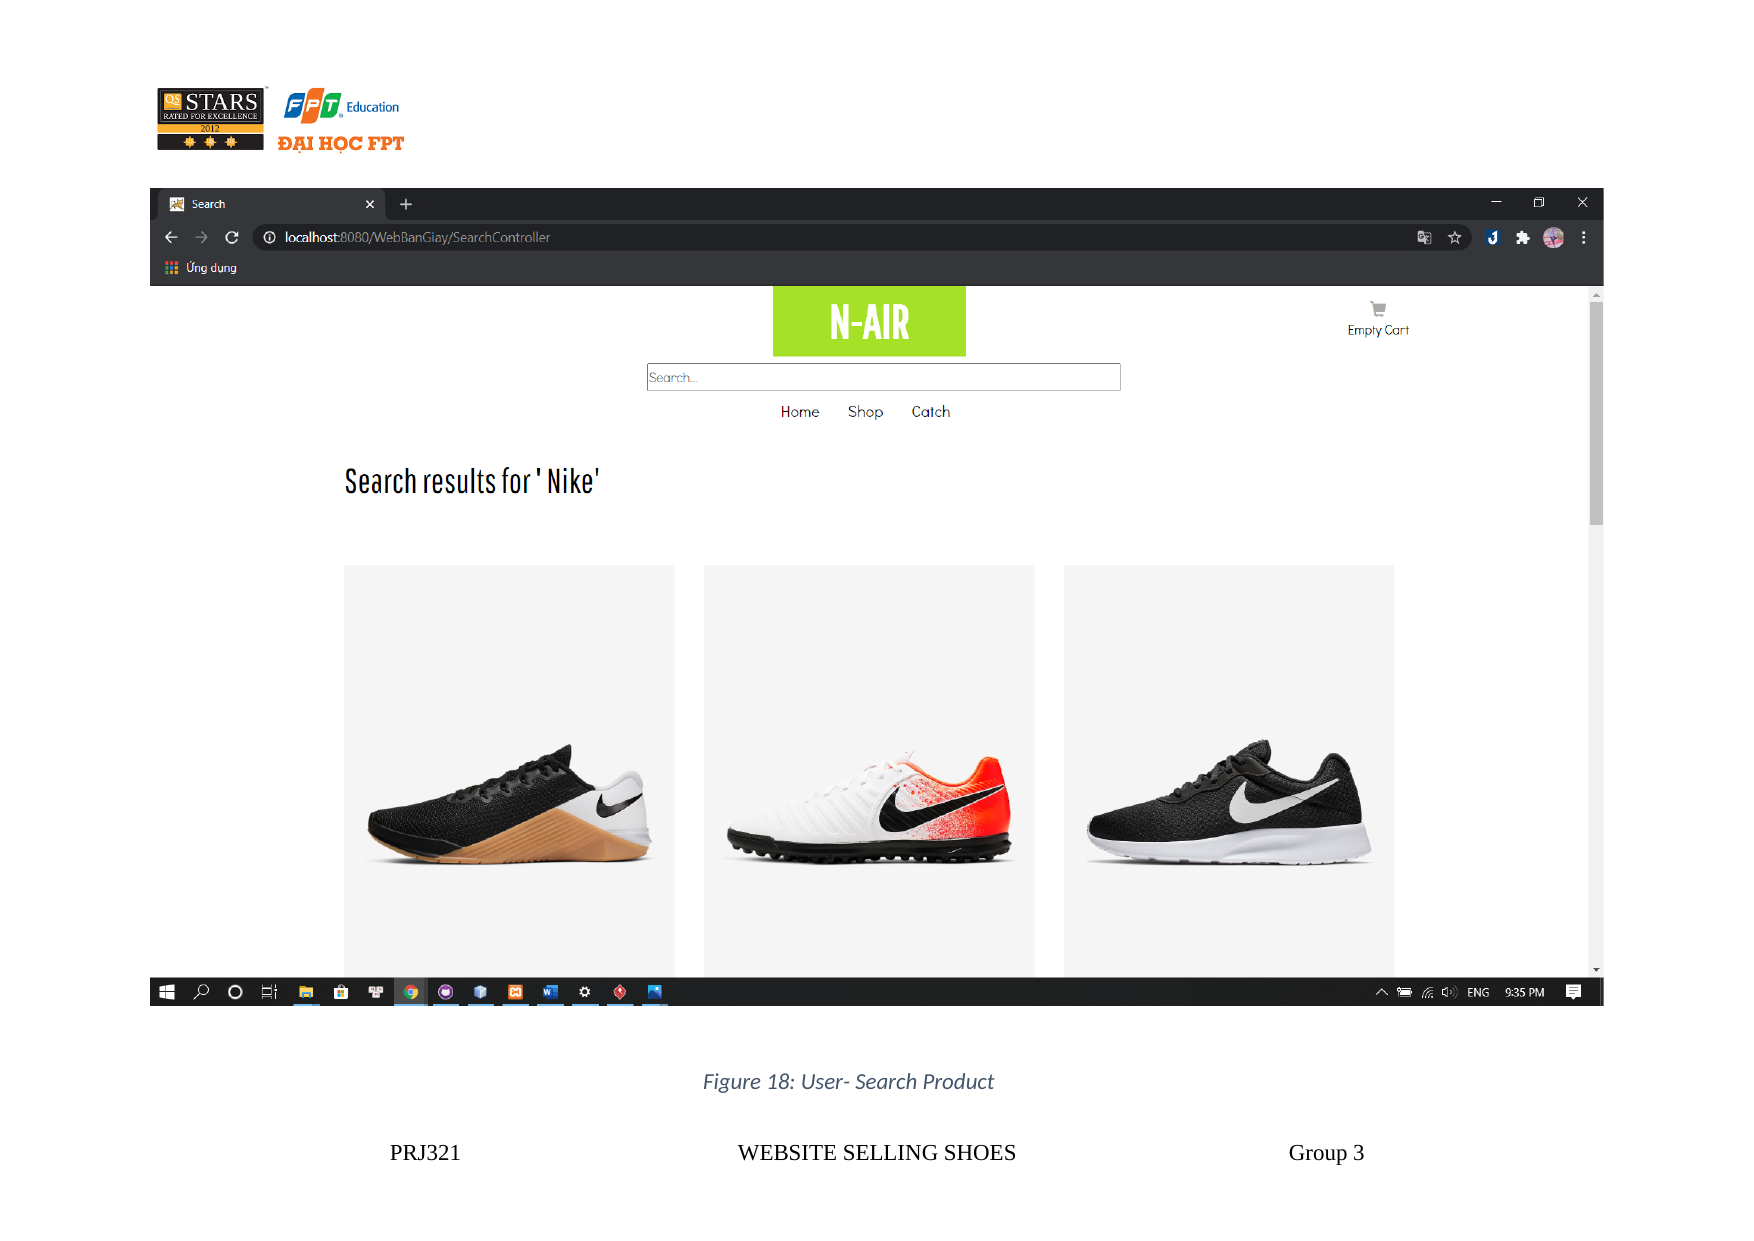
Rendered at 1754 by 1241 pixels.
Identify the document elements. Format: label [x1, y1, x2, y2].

picture [150, 188, 1604, 1006]
picture [150, 75, 410, 162]
